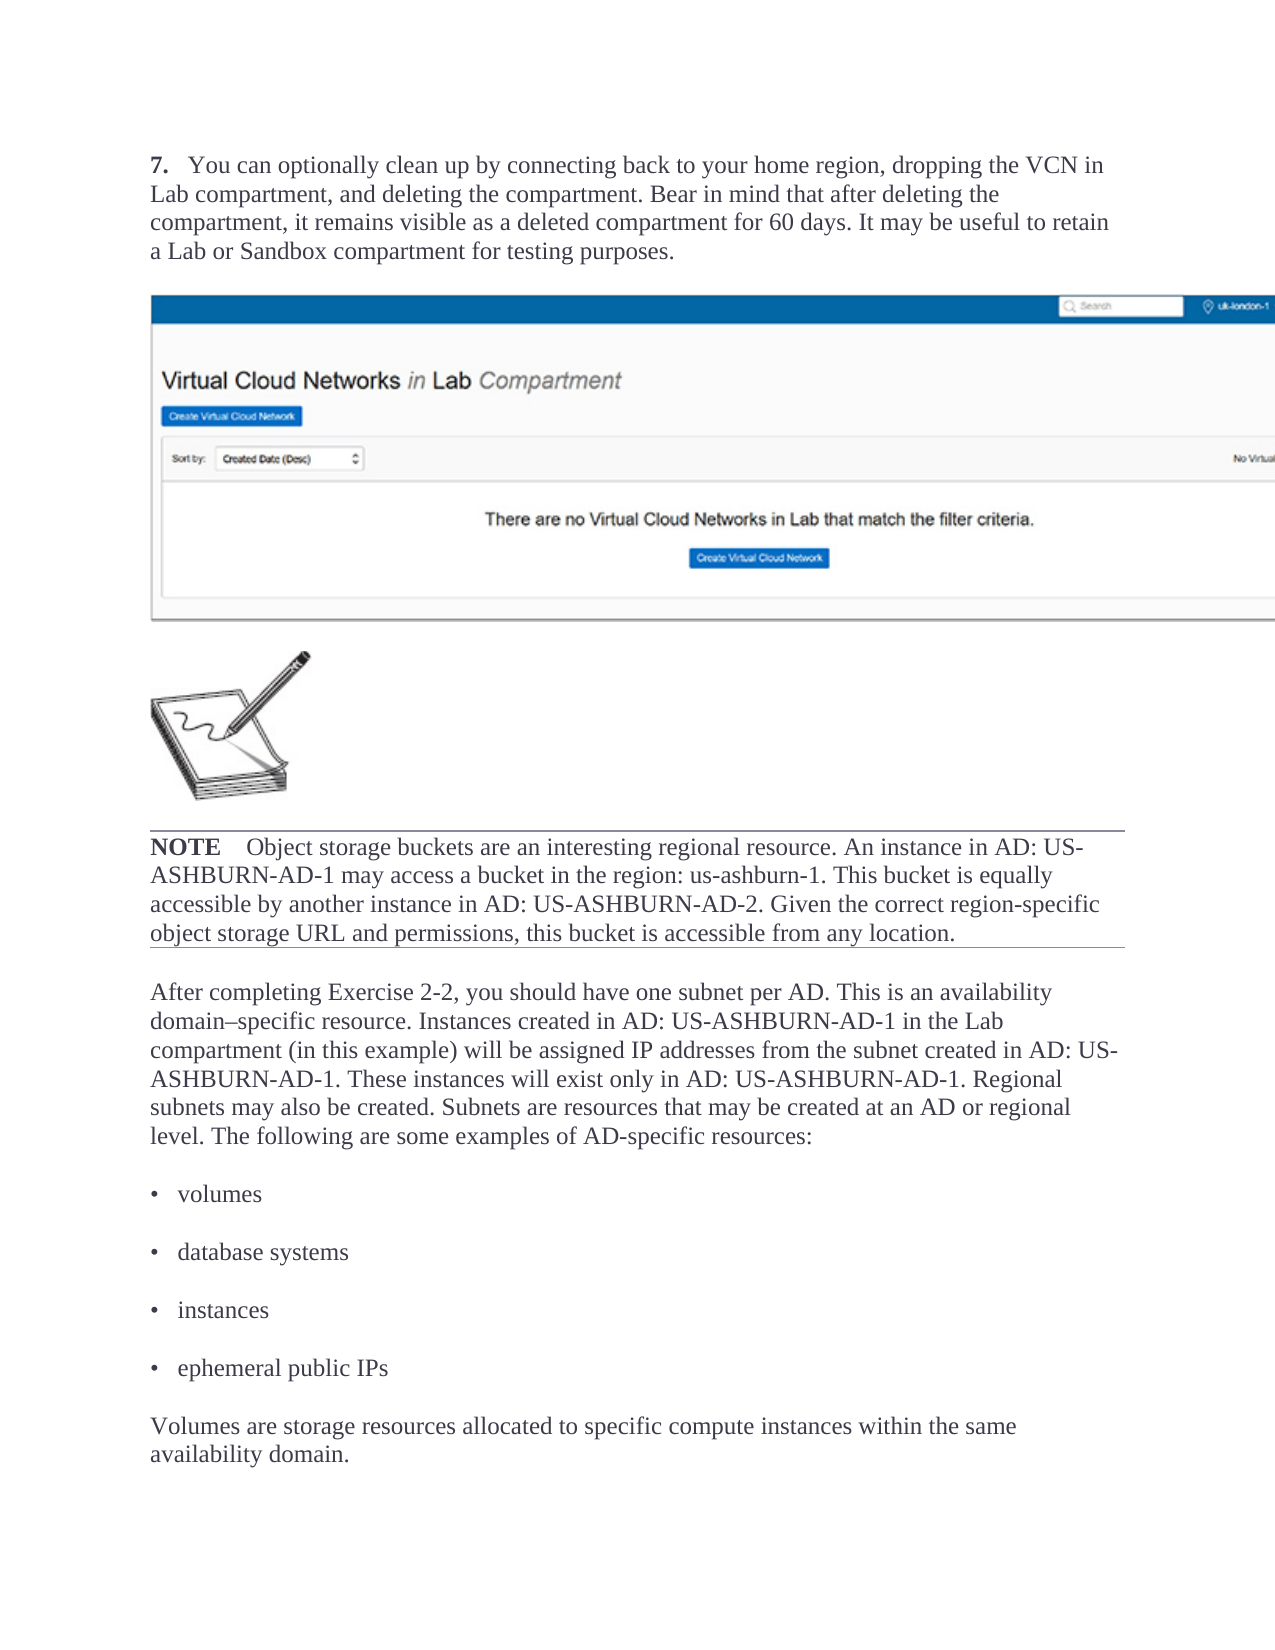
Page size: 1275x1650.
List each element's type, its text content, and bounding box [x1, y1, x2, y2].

picture [150, 651, 312, 801]
text NOTE Object storage buckets are an interesting regional resource. An instance in AD: US-ASHBURN-AD-1 may access a bucket in the region: us-ashburn-1. This bucket is equally accessible by another instance in AD: US-ASHBURN-AD-2. Given the correct region-specific object storage URL and permissions, this bucket is accessible from any location. [150, 832, 1125, 947]
text • volumes [150, 1179, 1125, 1208]
picture [150, 294, 1275, 622]
text • database systems [150, 1237, 1125, 1266]
text • ephemeral public IPs [150, 1353, 1125, 1382]
text Volumes are storage resources allocated to specific compute instances within the same availability domain. [150, 1411, 1125, 1468]
text After completing Exercise 2-2, you should have one subnet per AD. This is an availability domain–specific resource. Instances created in AD: US-ASHBURN-AD-1 in the Lab compartment (in this example) will be assigned IP addresses from the subnet created in AD: US-ASHBURN-AD-1. These instances will exist only in AD: US-ASHBURN-AD-1. Regional subnets may also be created. Subnets are resources that may be created at an AD or regional level. The following are some examples of AD-specific resources: [150, 977, 1125, 1150]
text • instances [150, 1295, 1125, 1324]
text 7. You can optionally clean up by connecting back to your home region, dropping the VCN in Lab compartment, and deleting the compartment. Bear in mind that after deleting the compartment, it remains visible as a deleted compartment for 60 days. It may be useful to retain a Lab or Sandbox compartment for testing purposes. [150, 150, 1125, 265]
